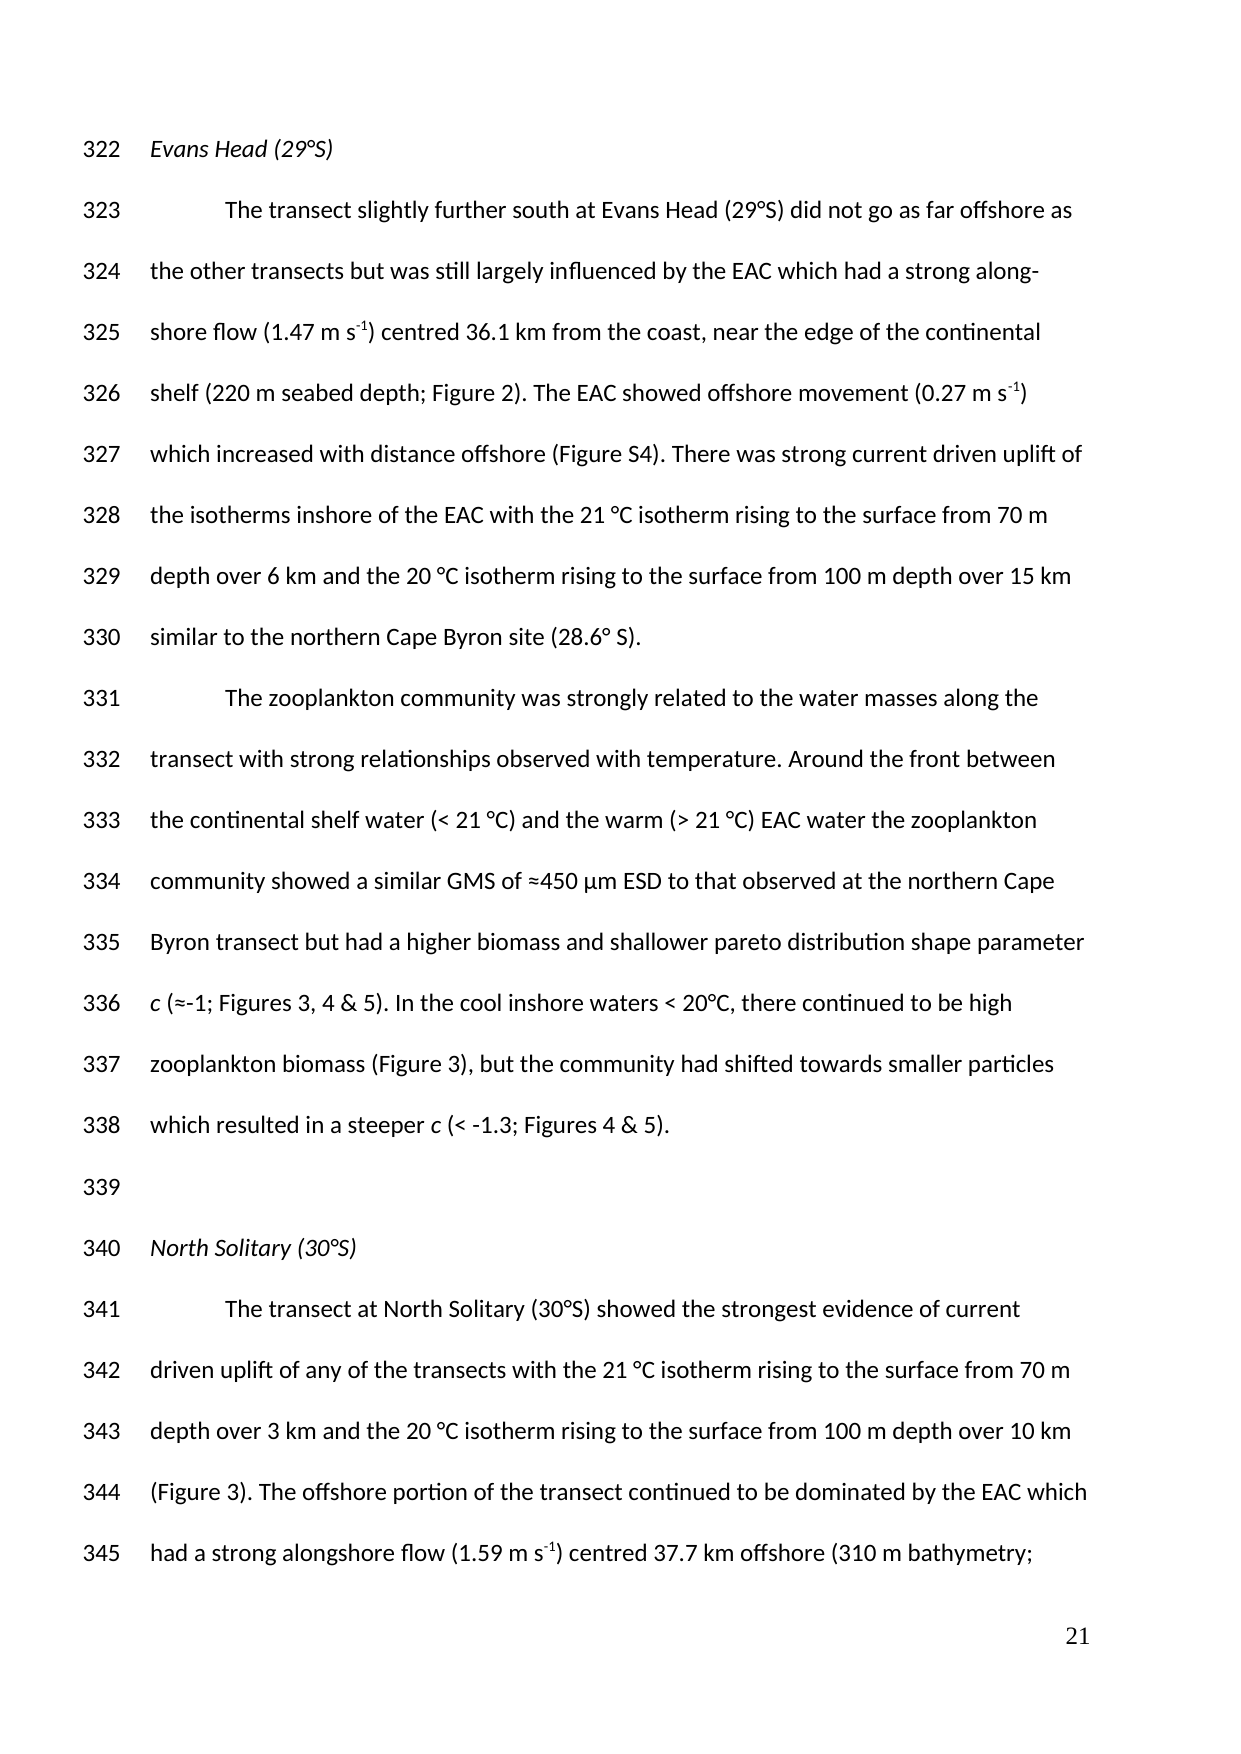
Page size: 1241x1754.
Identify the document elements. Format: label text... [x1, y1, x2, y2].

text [150, 1293, 1090, 1567]
text The transect slightly further south at Evans Head (29°S) did not go as far offshore as the other transects but was still largely influenced by the EAC which had a strong along-shore flow (1.47 m s-1) centred 36.1 km from the coast, near the edge of the continental shelf (220 m seabed depth; Figure 2). The EAC showed offshore movement (0.27 m s-1) which increased with distance offshore (Figure S4). There was strong current driven uplift of the isotherms inshore of the EAC with the 21 °C isotherm rising to the surface from 70 m depth over 6 km and the 20 °C isotherm rising to the surface from 100 m depth over 15 km similar to the northern Cape Byron site (28.6° S). [150, 194, 1090, 652]
text North Solitary (30°S) [150, 1232, 1090, 1262]
text Evans Head (29°S) [150, 133, 1090, 163]
text The zooplankton community was strongly related to the water masses along the transect with strong relationships observed with temperature. Around the front between the continental shelf water (< 21 °C) and the warm (> 21 °C) EAC water the zooplankton community showed a similar GMS of ≈450 µm ESD to that observed at the northern Cape Byron transect but had a higher biomass and shallower pareto distribution shape parameter c (≈-1; Figures 3, 4 & 5). In the cool inshore waters < 20°C, there continued to be high zooplankton biomass (Figure 3), but the community had shifted towards smaller particles which resulted in a steeper c (< -1.3; Figures 4 & 5). [150, 682, 1090, 1140]
